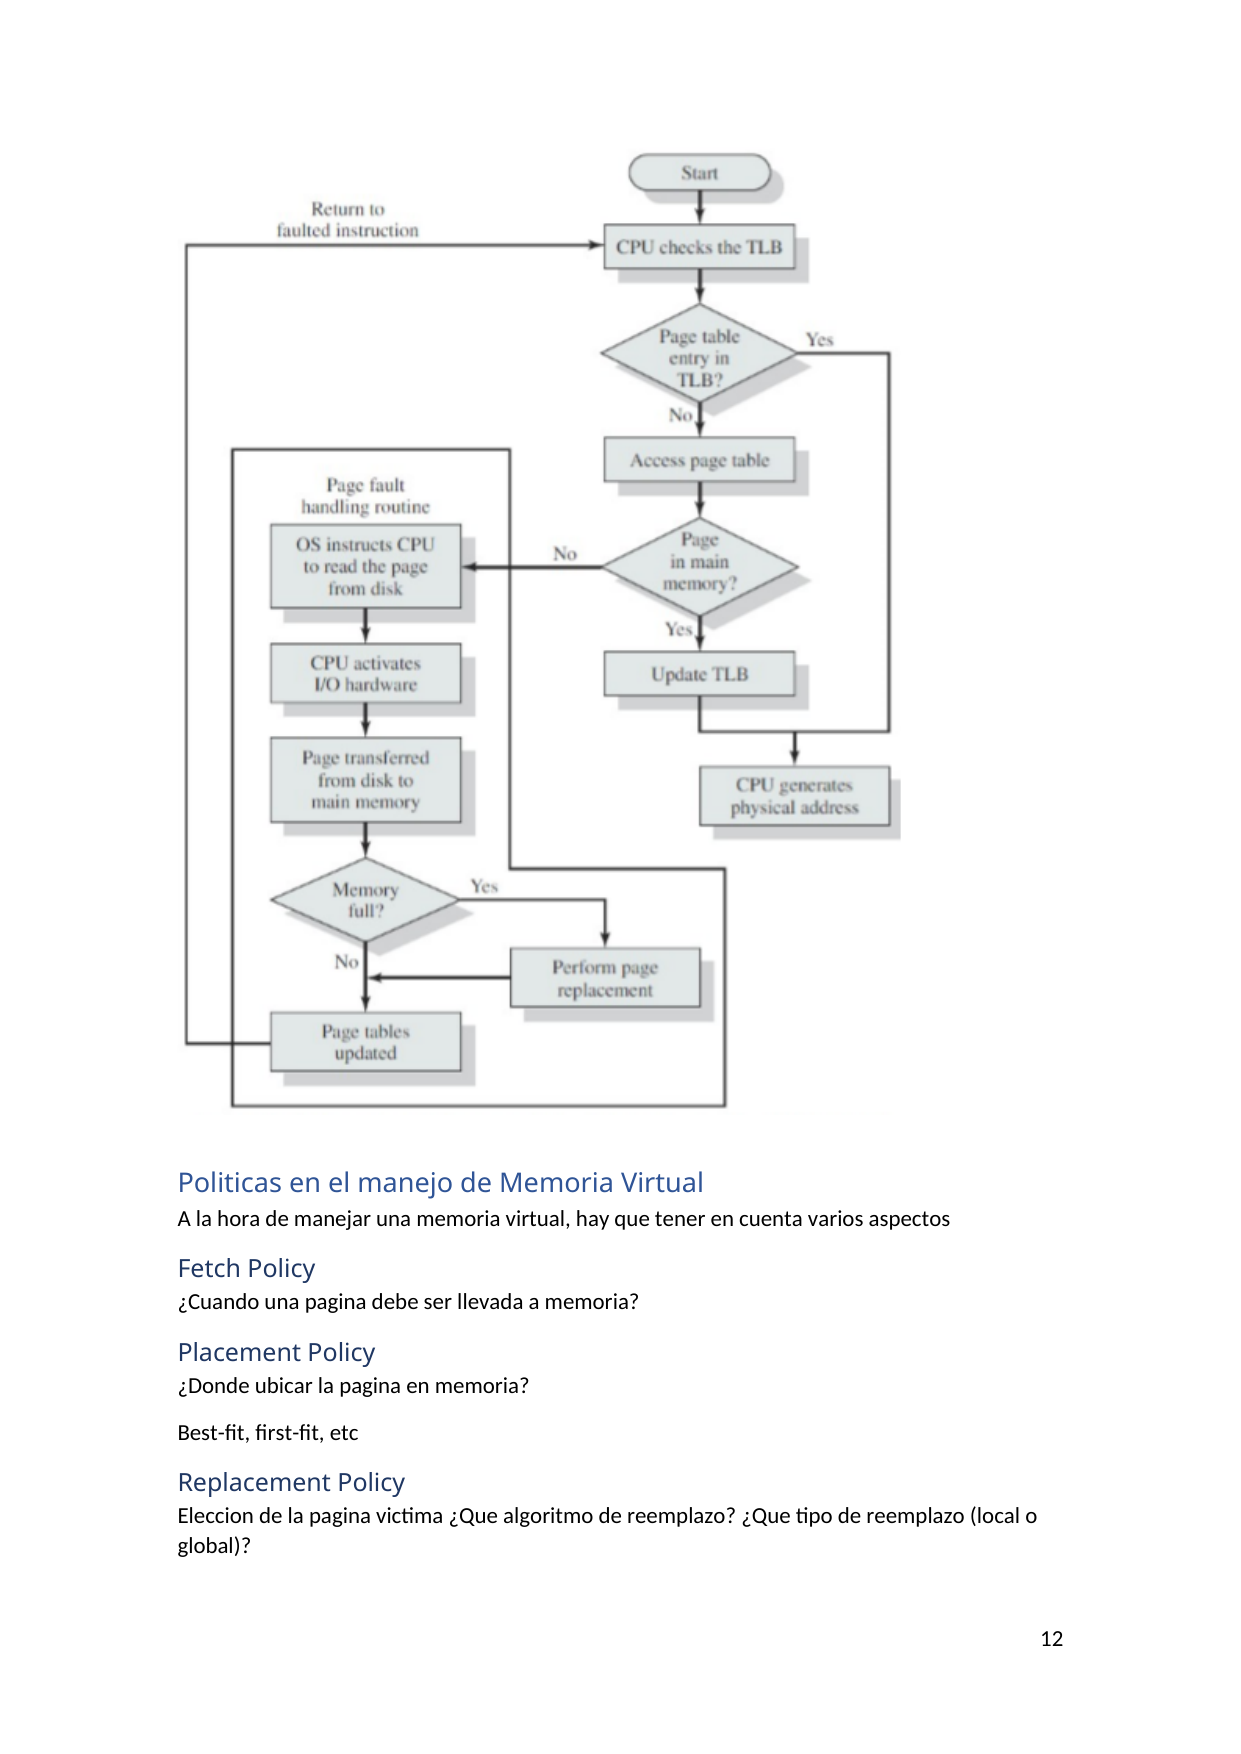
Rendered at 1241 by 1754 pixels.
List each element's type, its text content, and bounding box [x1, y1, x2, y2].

text A la hora de manejar una memoria virtual, hay que tener en cuenta varios aspectos [177, 1204, 1063, 1232]
subtitle Politicas en el manejo de Memoria Virtual [177, 1164, 1063, 1201]
text Best-fit, first-fit, etc [177, 1418, 1063, 1446]
picture [177, 147, 901, 1115]
subtitle Placement Policy [177, 1334, 1063, 1368]
text Eleccion de la pagina victima ¿Que algoritmo de reemplazo? ¿Que tipo de reemplazo (local o global)? [177, 1501, 1063, 1560]
subtitle Fetch Policy [177, 1251, 1063, 1284]
text ¿Cuando una pagina debe ser llevada a memoria? [177, 1287, 1063, 1315]
subtitle Replacement Policy [177, 1465, 1063, 1499]
text ¿Donde ubicar la pagina en memoria? [177, 1371, 1063, 1399]
